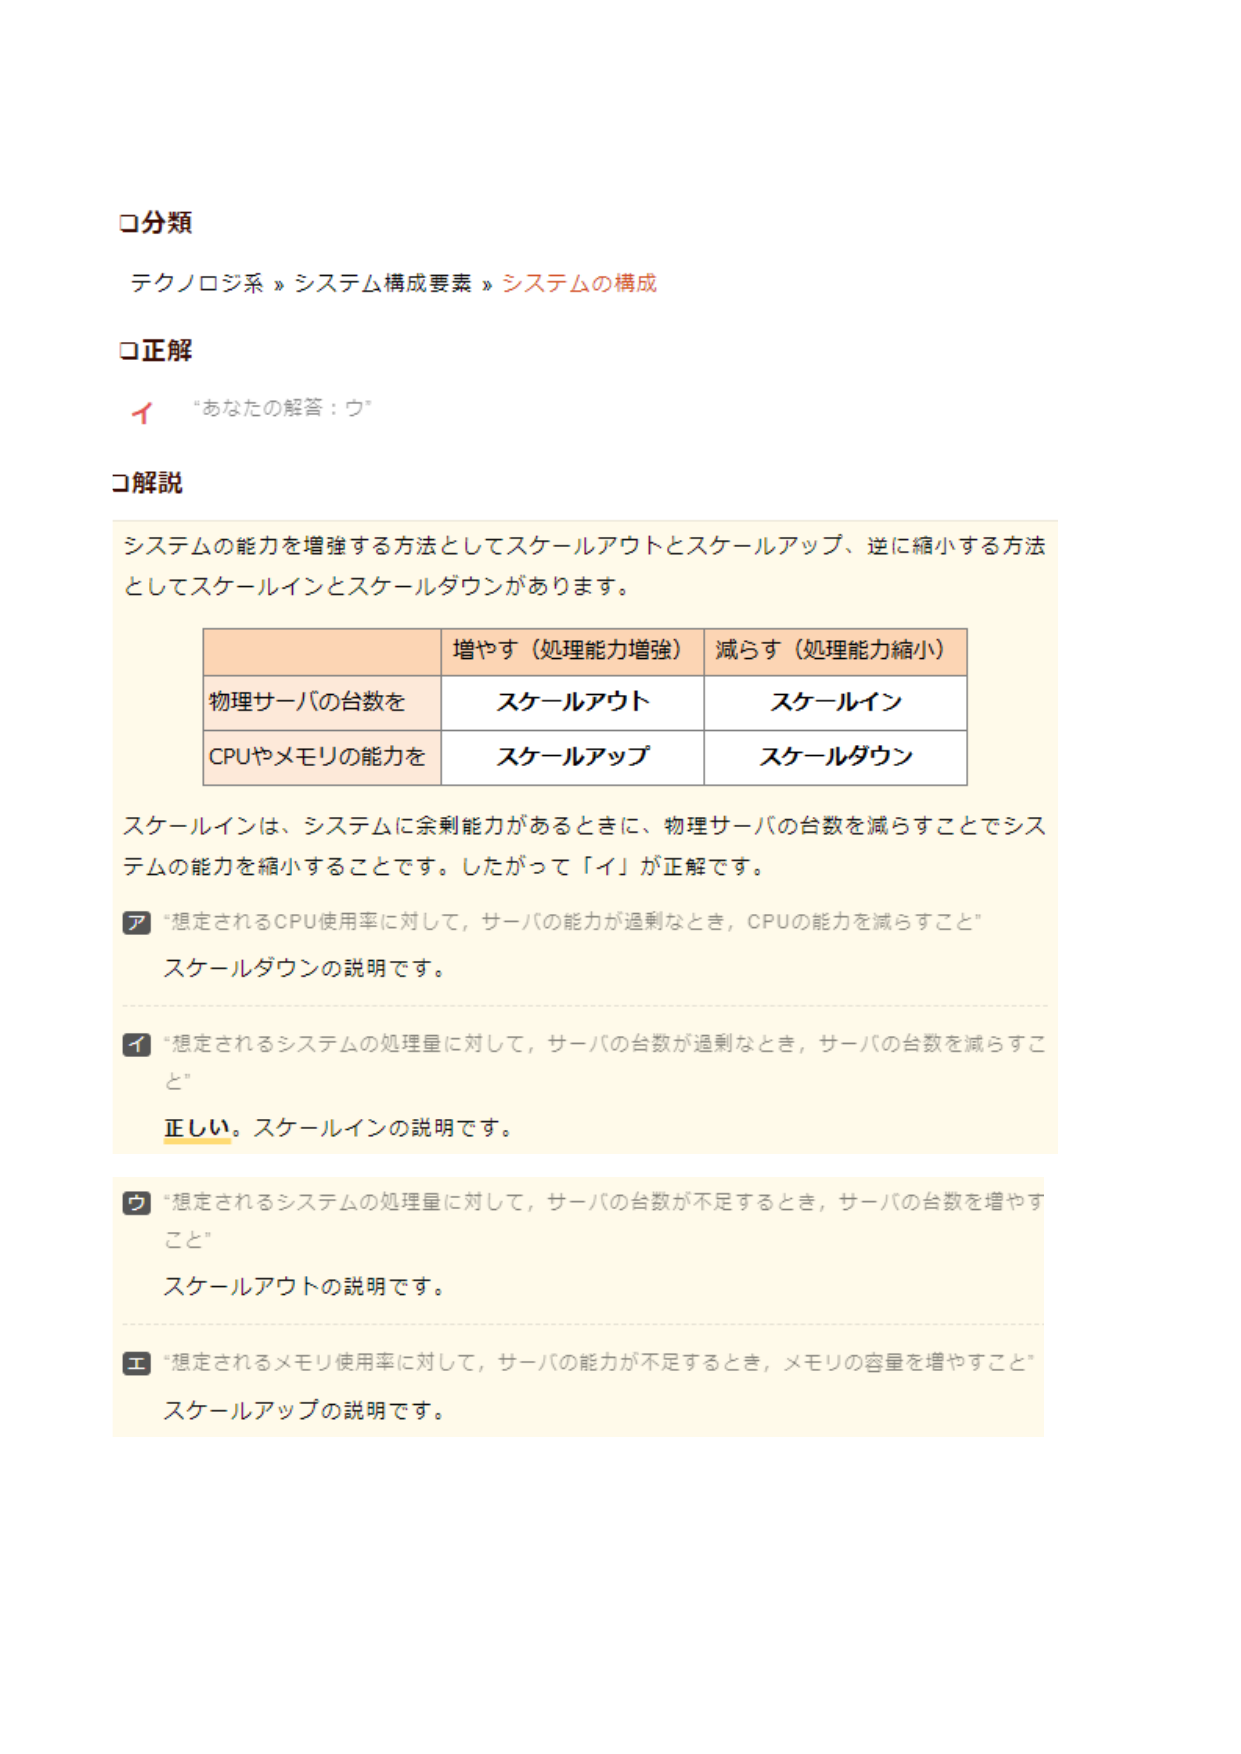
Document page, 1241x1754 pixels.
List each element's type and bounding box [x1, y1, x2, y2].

picture [112, 202, 727, 437]
picture [112, 1177, 1044, 1437]
picture [112, 464, 1058, 1154]
